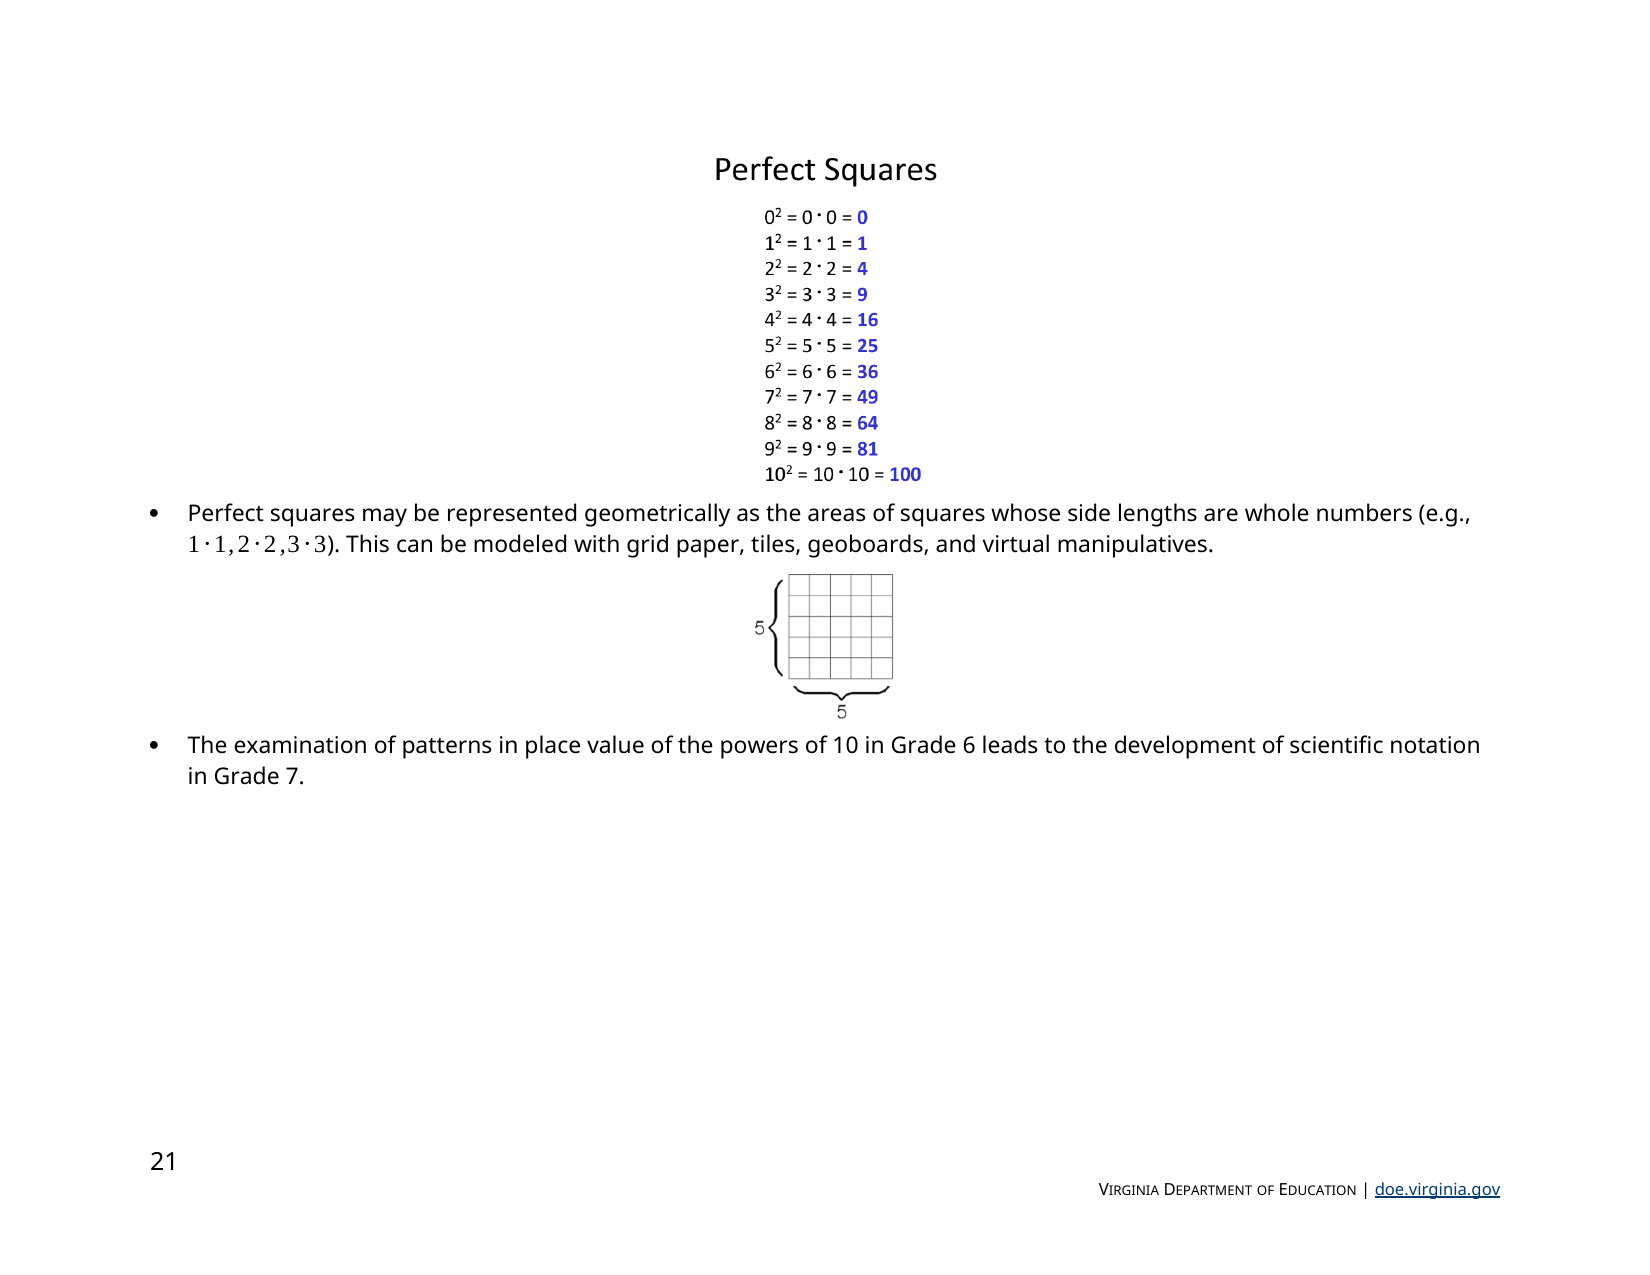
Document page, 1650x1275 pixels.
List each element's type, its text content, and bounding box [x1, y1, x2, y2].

list Perfect squares may be represented geometrically as the areas of squares whose side lengths are whole numbers (e.g., ). This can be modeled with grid paper, tiles, geoboards, and virtual manipulatives. [150, 497, 1500, 560]
picture [705, 150, 945, 491]
picture [743, 566, 907, 723]
list The examination of patterns in place value of the powers of 10 in Grade 6 leads to the development of scientific notation in Grade 7. [150, 729, 1500, 791]
